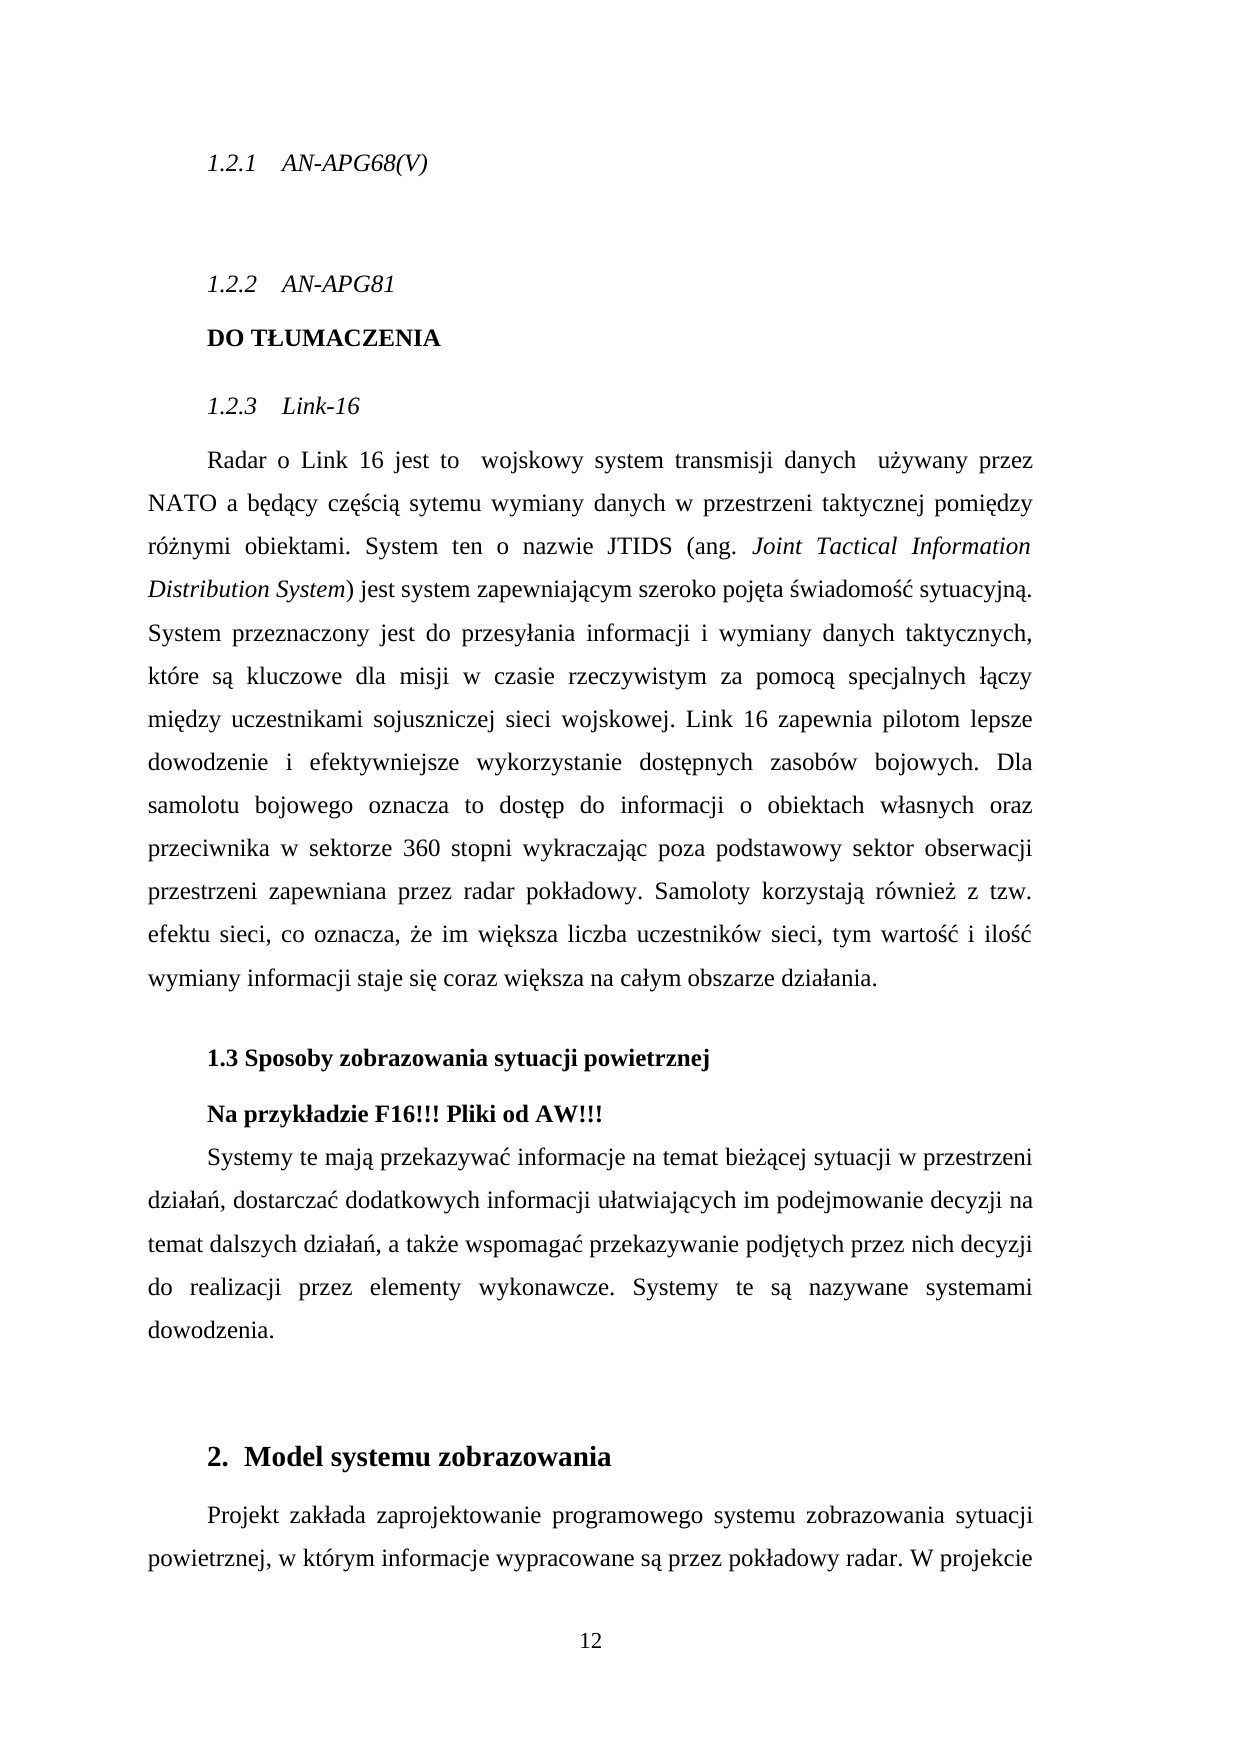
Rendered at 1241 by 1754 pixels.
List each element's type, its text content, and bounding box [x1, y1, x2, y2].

subtitle AN-APG68(V) [207, 148, 1033, 176]
text Na przykładzie F16!!! Pliki od AW!!! [148, 1099, 1033, 1128]
text DO TŁUMACZENIA [148, 323, 1033, 352]
subtitle AN-APG81 [207, 269, 1033, 298]
subtitle Sposoby zobrazowania sytuacji powietrznej [207, 1043, 1033, 1072]
text Systemy te mają przekazywać informacje na temat bieżącej sytuacji w przestrzeni działań, dostarczać dodatkowych informacji ułatwiających im podejmowanie decyzji na temat dalszych działań, a także wspomagać przekazywanie podjętych przez nich decyzji do realizacji przez elementy wykonawcze. Systemy te są nazywane systemami dowodzenia. [148, 1142, 1033, 1344]
subtitle Model systemu zobrazowania [207, 1439, 1033, 1472]
subtitle Link-16 [207, 391, 1033, 420]
text Radar o Link 16 jest to wojskowy system transmisji danych używany przez NATO a będący częścią sytemu wymiany danych w przestrzeni taktycznej pomiędzy różnymi obiektami. System ten o nazwie JTIDS (ang. Joint Tactical Information Distribution System) jest system zapewniającym szeroko pojęta świadomość sytuacyjną. System przeznaczony jest do przesyłania informacji i wymiany danych taktycznych, które są kluczowe dla misji w czasie rzeczywistym za pomocą specjalnych łączy między uczestnikami sojuszniczej sieci wojskowej. Link 16 zapewnia pilotom lepsze dowodzenie i efektywniejsze wykorzystanie dostępnych zasobów bojowych. Dla samolotu bojowego oznacza to dostęp do informacji o obiektach własnych oraz przeciwnika w sektorze 360 stopni wykraczając poza podstawowy sektor obserwacji przestrzeni zapewniana przez radar pokładowy. Samoloty korzystają również z tzw. efektu sieci, co oznacza, że im większa liczba uczestników sieci, tym wartość i ilość wymiany informacji staje się coraz większa na całym obszarze działania. [148, 445, 1033, 991]
